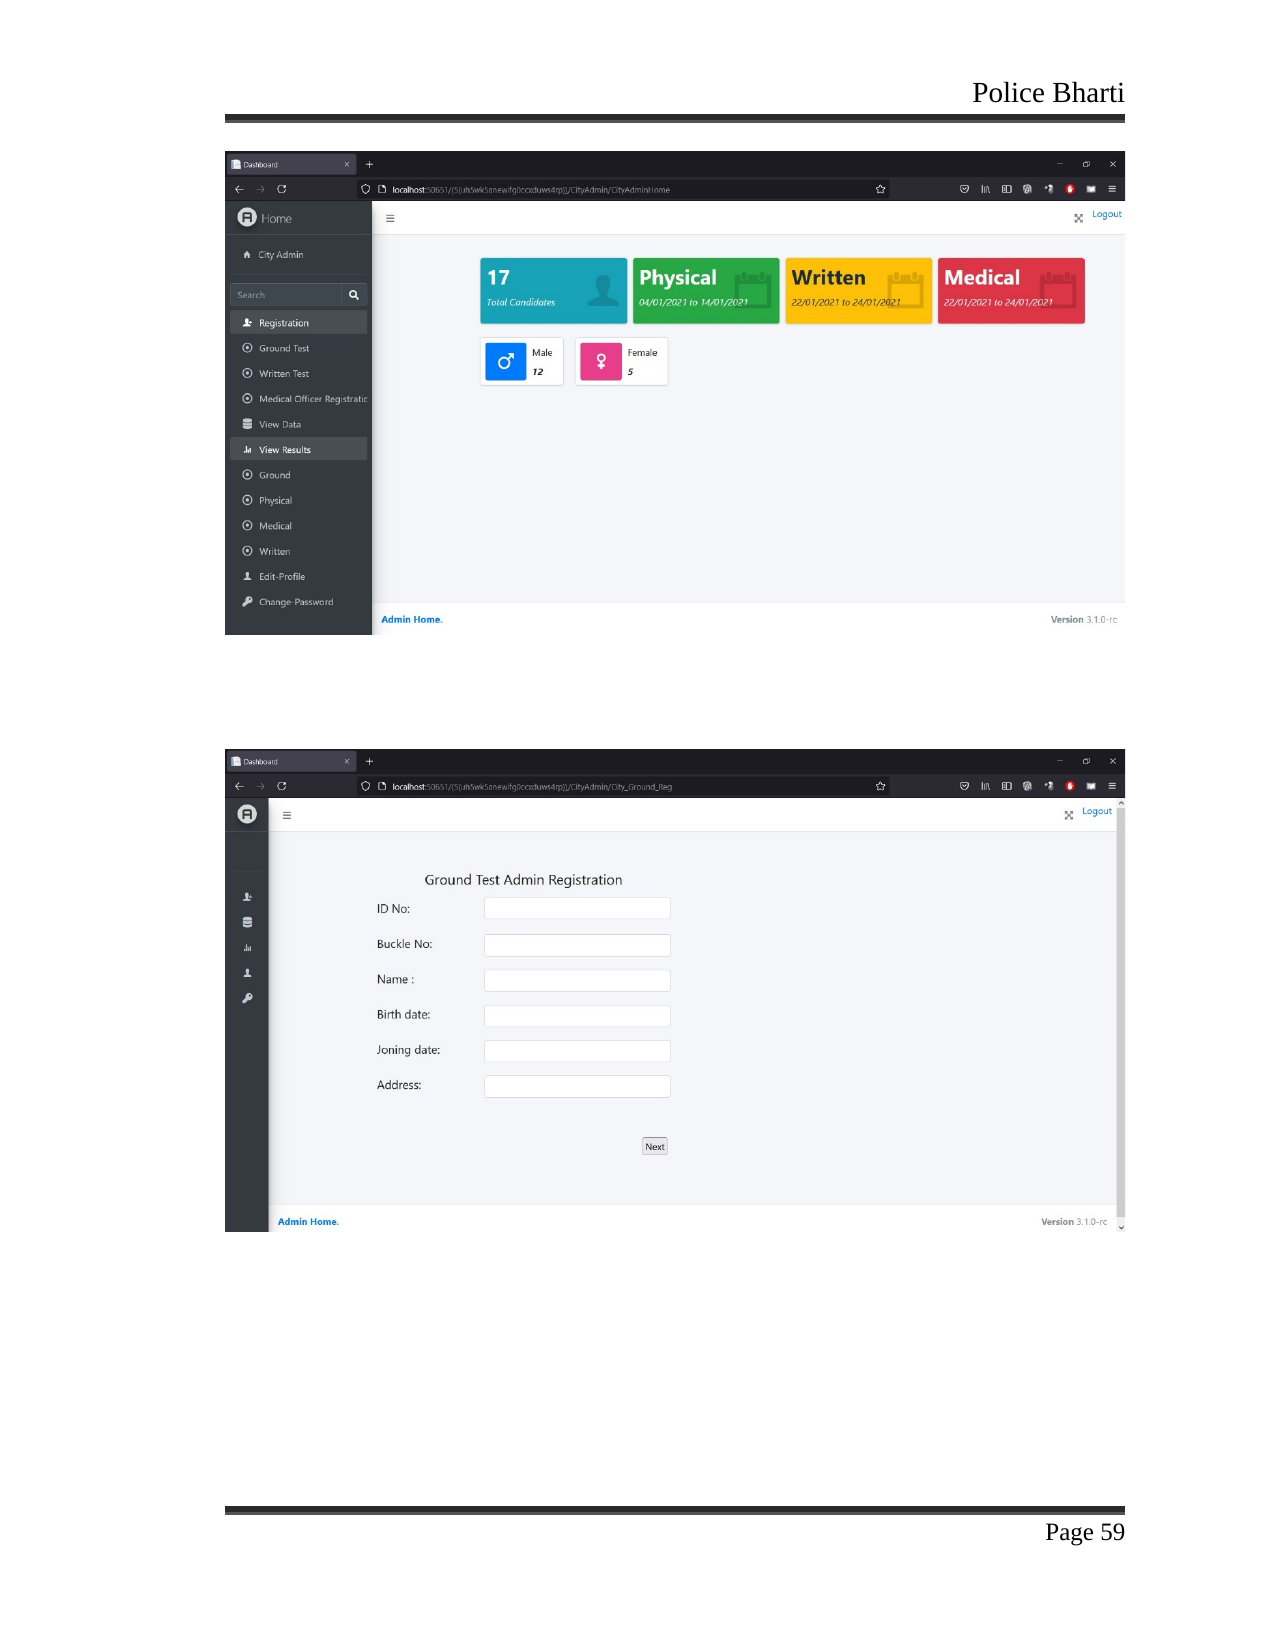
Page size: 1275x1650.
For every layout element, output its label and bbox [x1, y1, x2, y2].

picture [225, 749, 1125, 1232]
picture [225, 151, 1125, 635]
